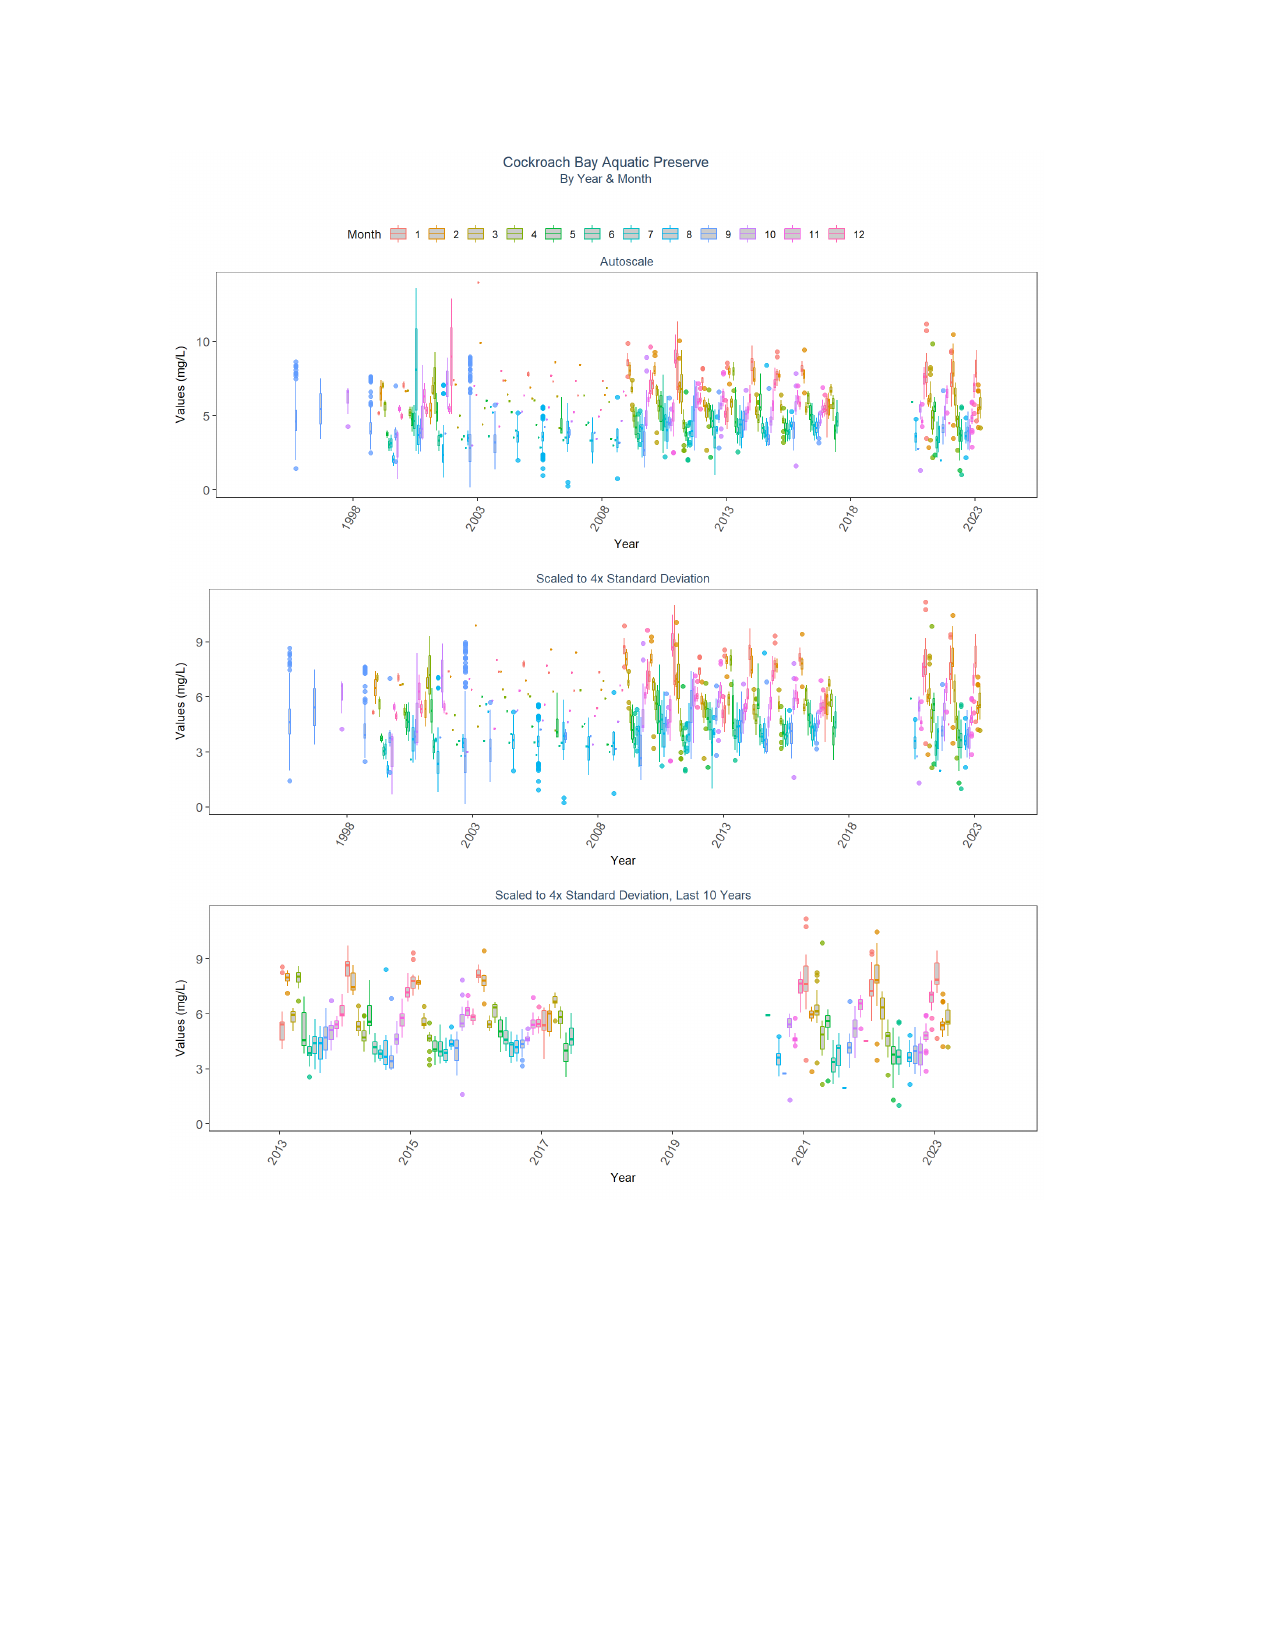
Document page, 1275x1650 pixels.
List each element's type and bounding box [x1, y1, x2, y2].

picture [168, 150, 1044, 1200]
